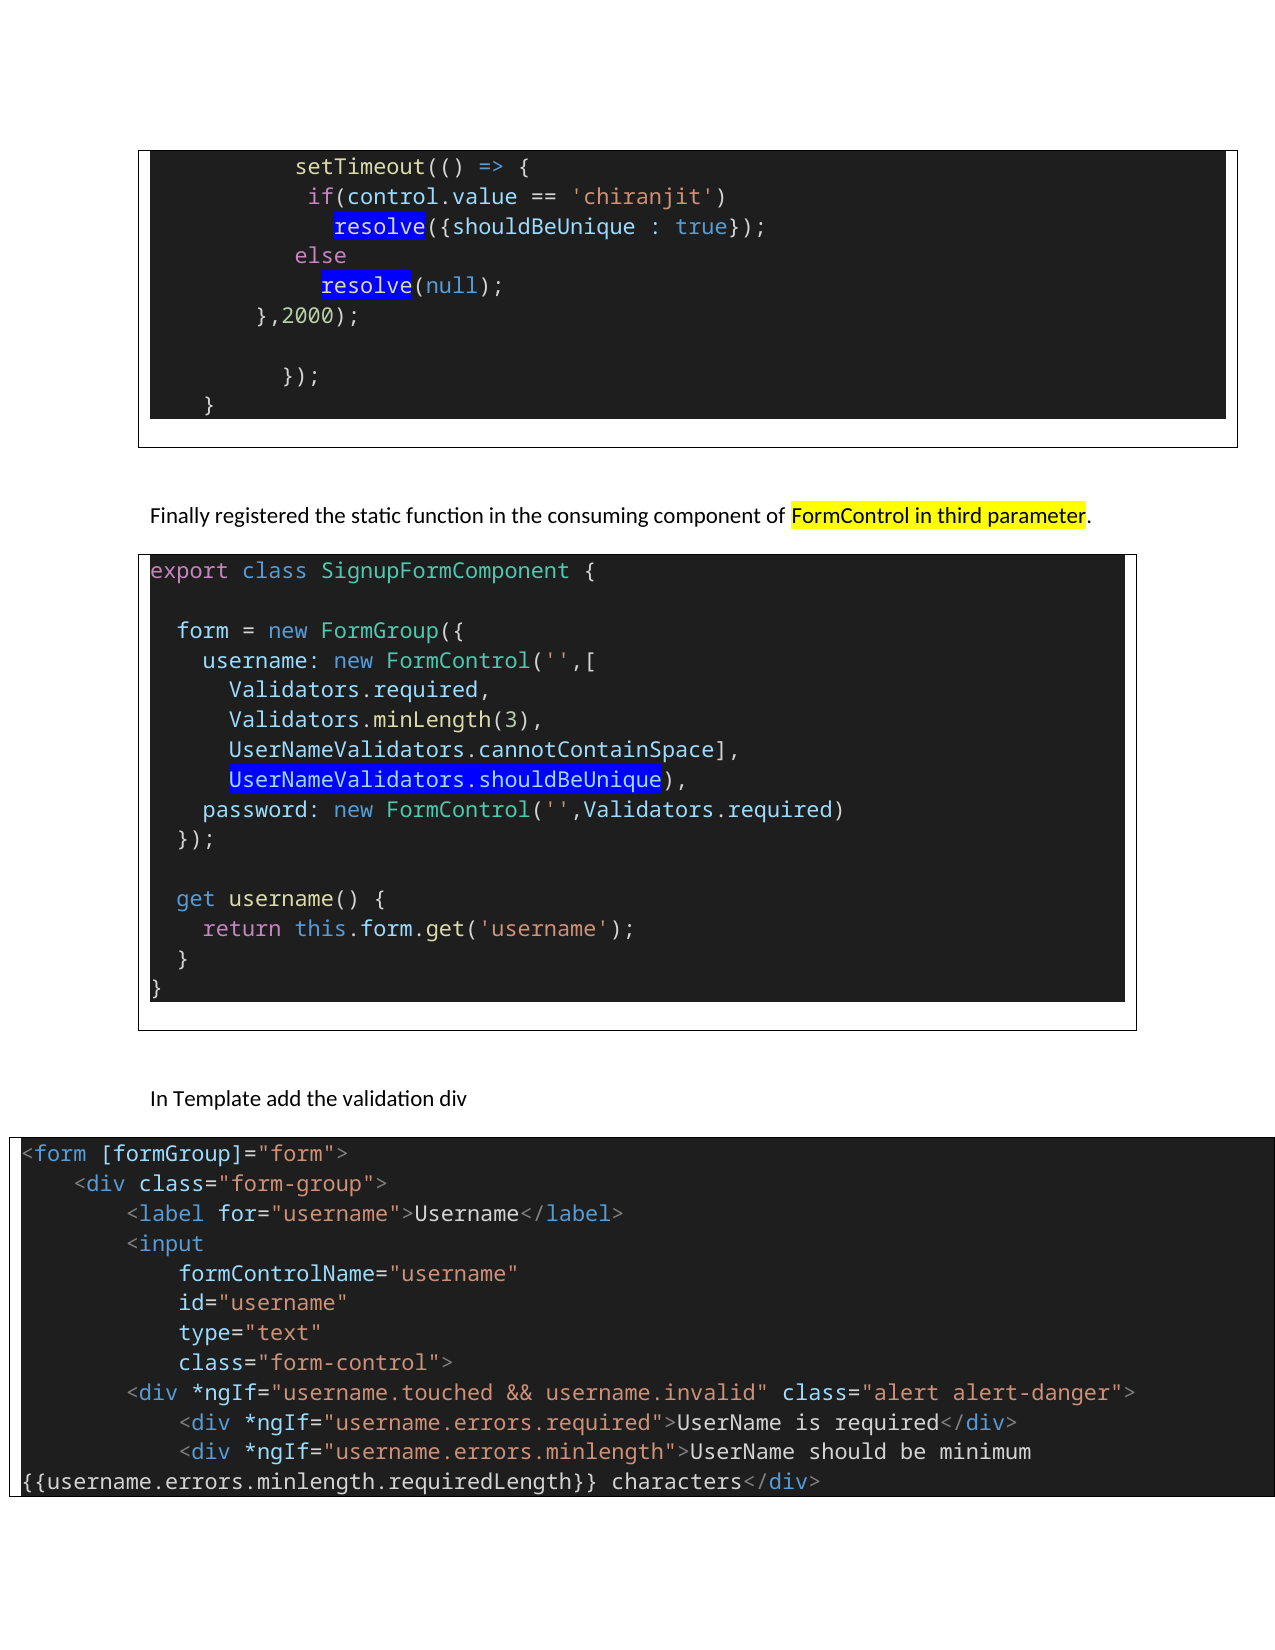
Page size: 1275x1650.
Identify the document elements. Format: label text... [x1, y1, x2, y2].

text In Template add the validation div [150, 1084, 1125, 1112]
table_header export class SignupFormComponent { form = new FormGroup({ username: new FormControl('',[ Validators.required, Validators.minLength(3), UserNameValidators.cannotContainSpace], UserNameValidators.shouldBeUnique), password: new FormControl('',Validators.required) }); get username() { return this.form.get('username'); } } [139, 555, 1136, 1030]
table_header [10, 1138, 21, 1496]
text Finally registered the static function in the consuming component of FormControl in third parameter. [150, 501, 791, 529]
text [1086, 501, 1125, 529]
